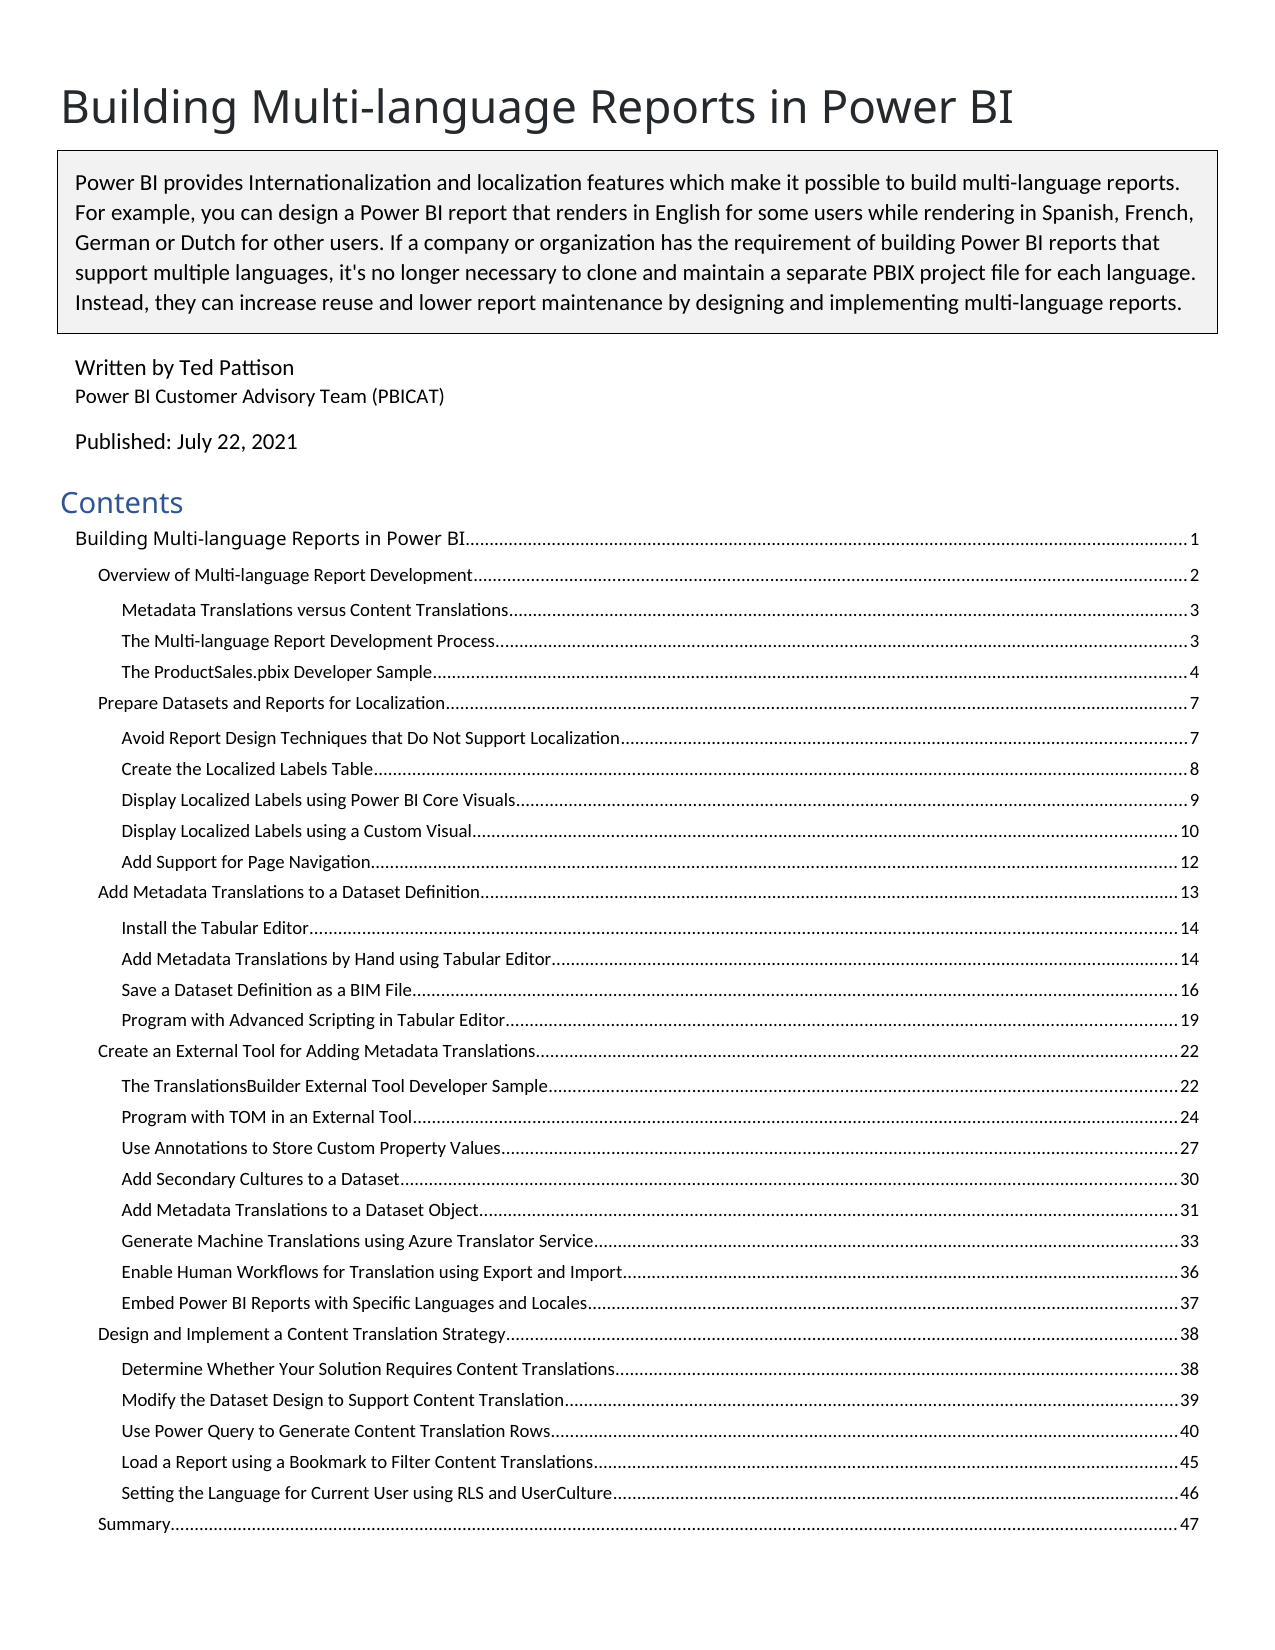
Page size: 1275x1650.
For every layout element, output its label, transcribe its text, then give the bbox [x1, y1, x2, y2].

text Power BI provides Internationalization and localization features which make it possible to build multi-language reports. For example, you can design a Power BI report that renders in English for some users while rendering in Spanish, French, German or Dutch for other users. If a company or organization has the requirement of building Power BI reports that support multiple languages, it's no longer necessary to clone and maintain a separate PBIX project file for each language. Instead, they can increase reuse and lower report maintenance by designing and implementing multi-language reports. [58, 151, 1217, 333]
text Published: July 22, 2021 [75, 427, 1200, 455]
text Written by Ted Pattison Power BI Customer Advisory Team (PBICAT) [75, 353, 1200, 408]
subtitle Building Multi-language Reports in Power BI [60, 75, 1200, 137]
